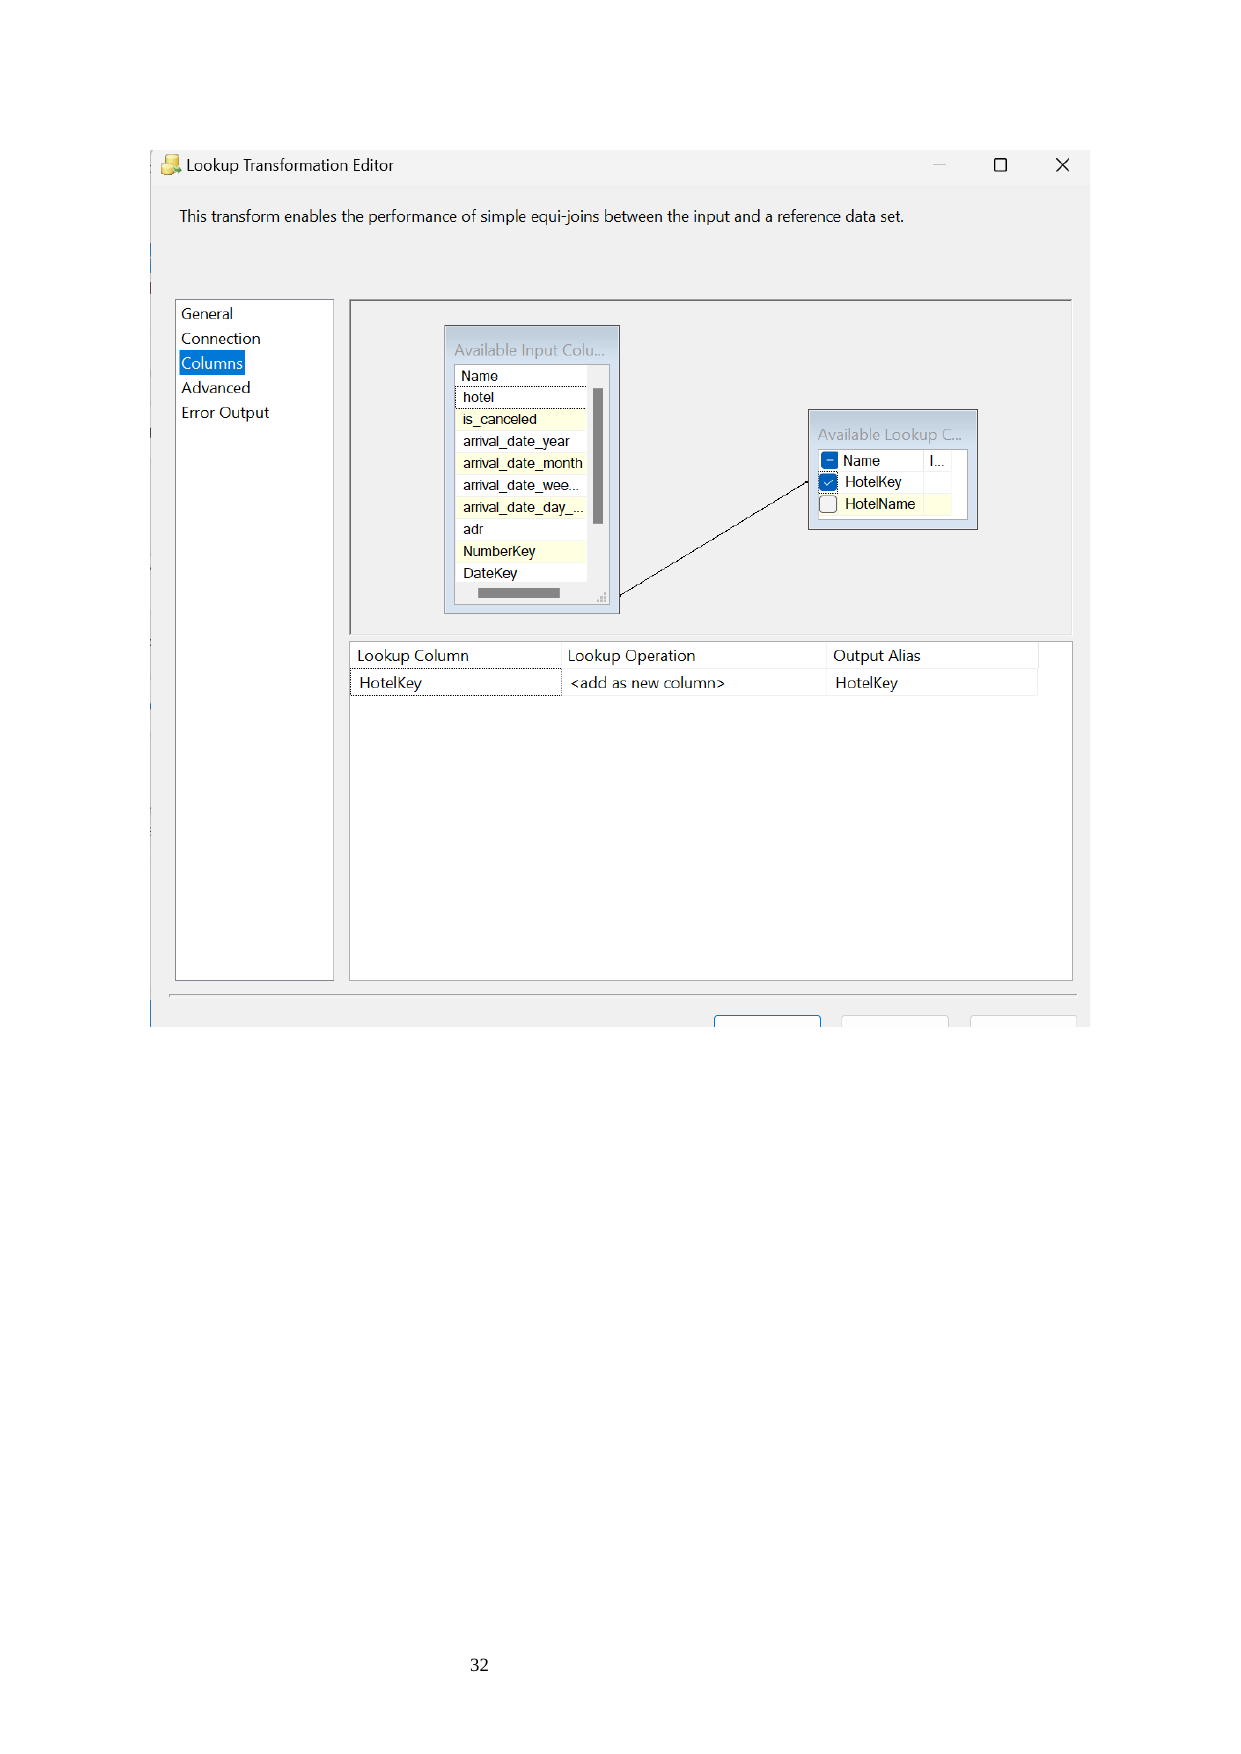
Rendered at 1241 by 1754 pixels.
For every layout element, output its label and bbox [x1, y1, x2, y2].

picture [150, 150, 1091, 1027]
